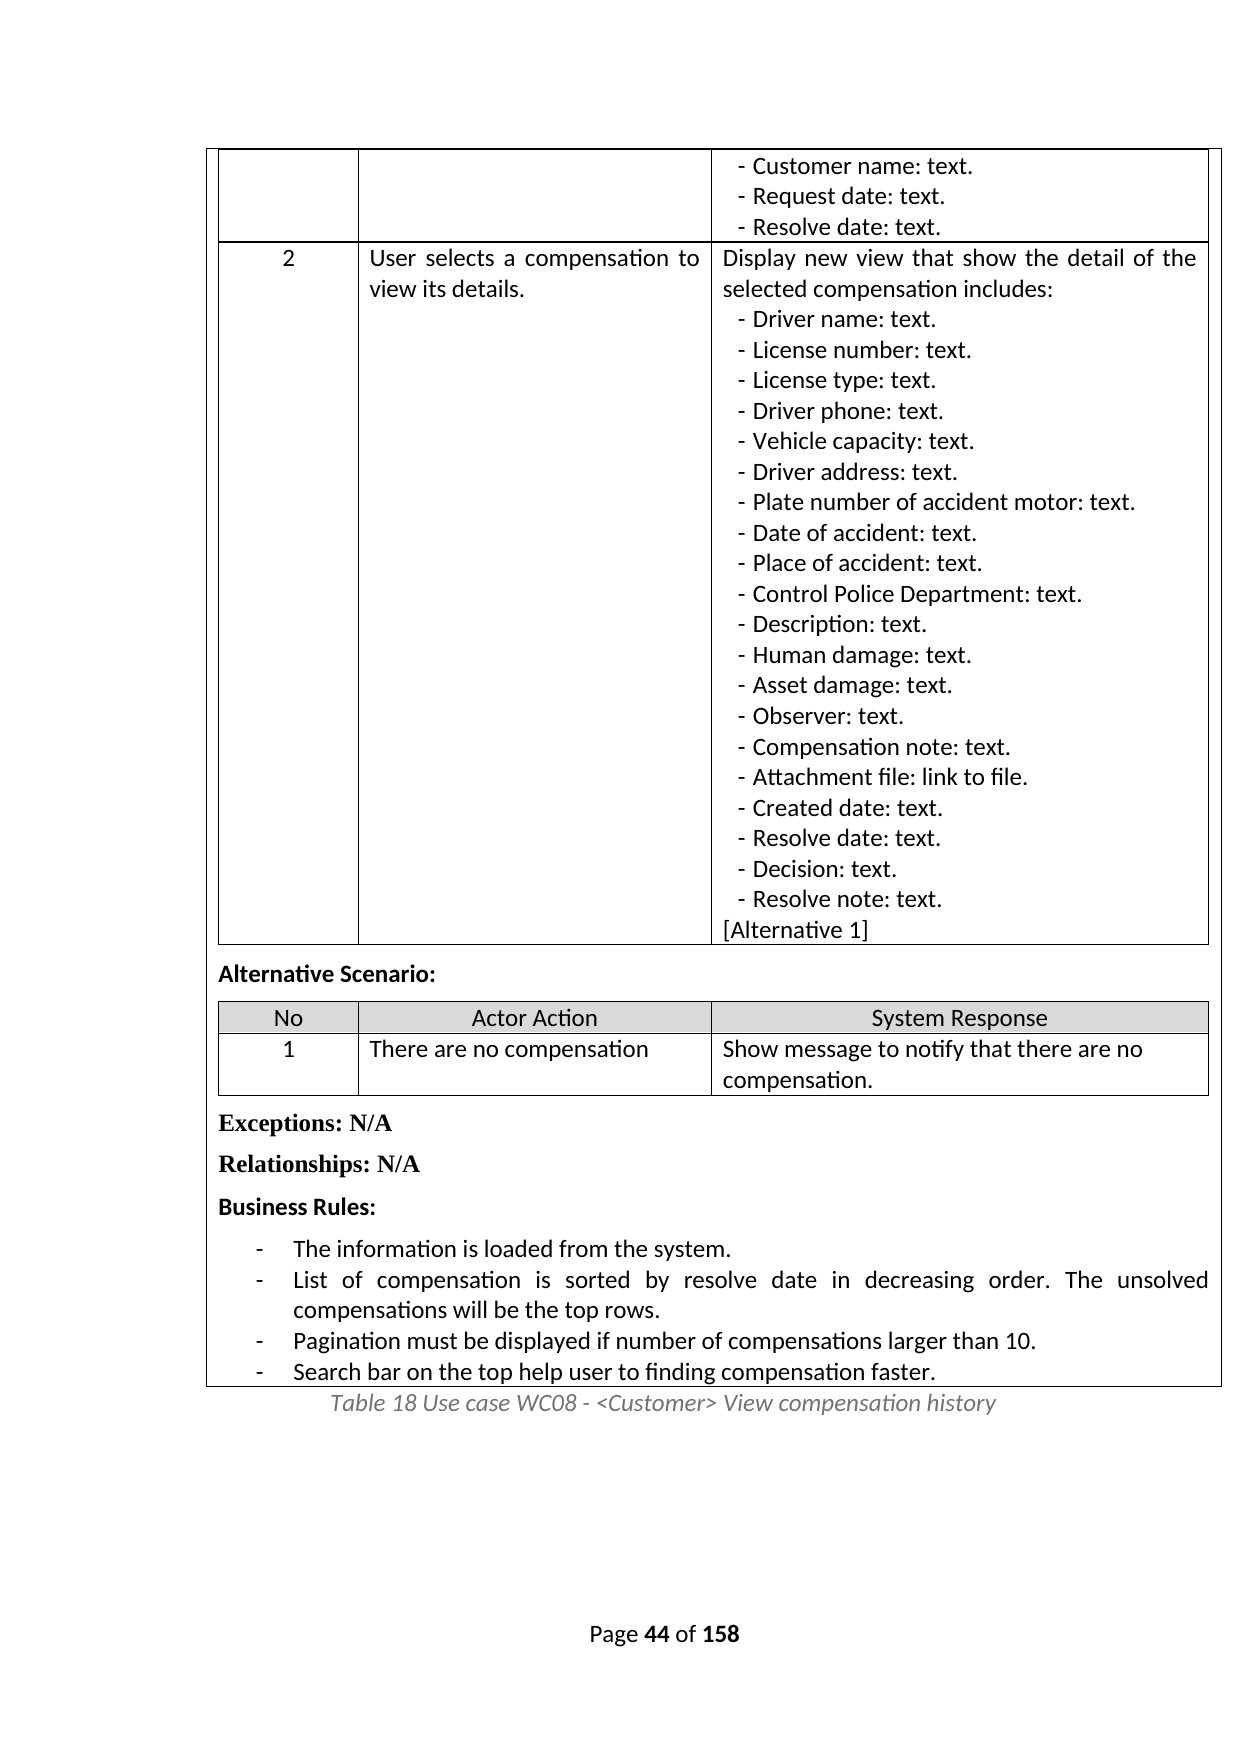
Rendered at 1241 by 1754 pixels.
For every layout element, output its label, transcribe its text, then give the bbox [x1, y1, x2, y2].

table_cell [207, 149, 1221, 1386]
